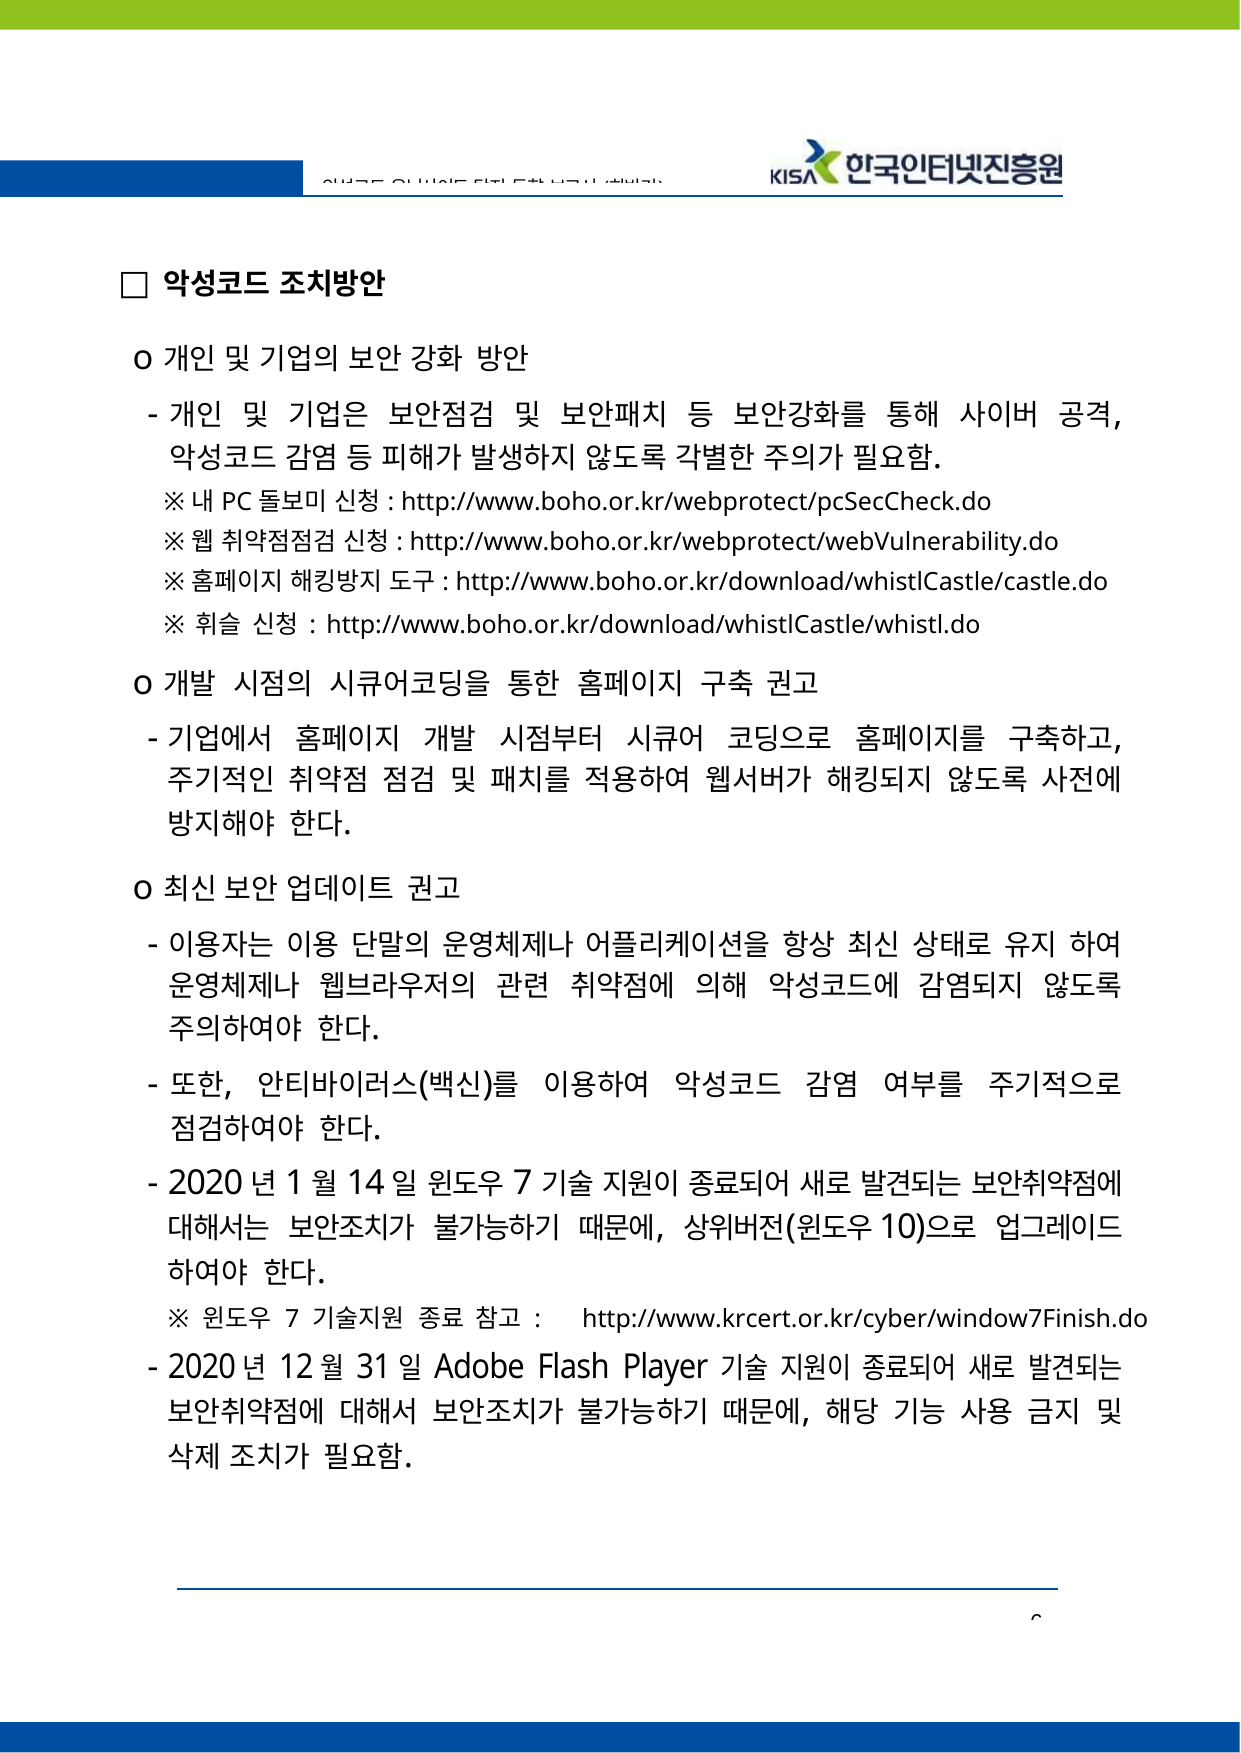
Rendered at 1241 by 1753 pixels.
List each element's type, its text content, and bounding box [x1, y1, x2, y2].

text ※ 홈페이지 해킹방지 도구 : http://www.boho.or.kr/download/whistlCastle/castle.do [164, 559, 1157, 599]
picture [770, 139, 1063, 185]
list 기업에서 홈페이지 개발 시점부터 시큐어 코딩으로 홈페이지를 구축하고, 주기적인 취약점 점검 및 패치를 적용하여 웹서버가 해킹되지 않도록 사전에 방지해야 한다. [147, 713, 1122, 844]
text ※ 휘슬 신청 : http://www.boho.or.kr/download/whistlCastle/whistl.do [164, 599, 1157, 642]
subtitle 악성코드 조치방안 [118, 261, 1157, 303]
list 최신 보안 업데이트 권고 [132, 863, 1157, 909]
list 개인 및 기업의 보안 강화 방안 [132, 333, 1157, 380]
list 또한, 안티바이러스(백신)를 이용하여 악성코드 감염 여부를 주기적으로 점검하여야 한다. [147, 1059, 1122, 1149]
list 이용자는 이용 단말의 운영체제나 어플리케이션을 항상 최신 상태로 유지 하여 운영체제나 웹브라우저의 관련 취약점에 의해 악성코드에 감염되지 않도록 주의하여야 한다. [147, 919, 1122, 1049]
text ※ 내 PC 돌보미 신청 : http://www.boho.or.kr/webprotect/pcSecCheck.do [164, 479, 1157, 519]
text ※ 윈도우 7 기술지원 종료 참고 : http://www.krcert.or.kr/cyber/window7Finish.do [168, 1293, 1157, 1336]
list 2020년 12월 31일 Adobe Flash Player 기술 지원이 종료되어 새로 발견되는 보안취약점에 대해서 보안조치가 불가능하기 때문에, 해당 기능 사용 금지 및 삭제 조치가 필요함. [147, 1343, 1123, 1478]
text ※ 웹 취약점점검 신청 : http://www.boho.or.kr/webprotect/webVulnerability.do [164, 519, 1157, 559]
list 2020년 1월 14일 윈도우 7 기술 지원이 종료되어 새로 발견되는 보안취약점에 대해서는 보안조치가 불가능하기 때문에, 상위버전(윈도우10)으로 업그레이드 하여야 한다. [147, 1158, 1123, 1293]
list 개인 및 기업은 보안점검 및 보안패치 등 보안강화를 통해 사이버 공격, 악성코드 감염 등 피해가 발생하지 않도록 각별한 주의가 필요함. [147, 389, 1122, 479]
subtitle 개발 시점의 시큐어코딩을 통한 홈페이지 구축 권고 [132, 657, 1157, 704]
